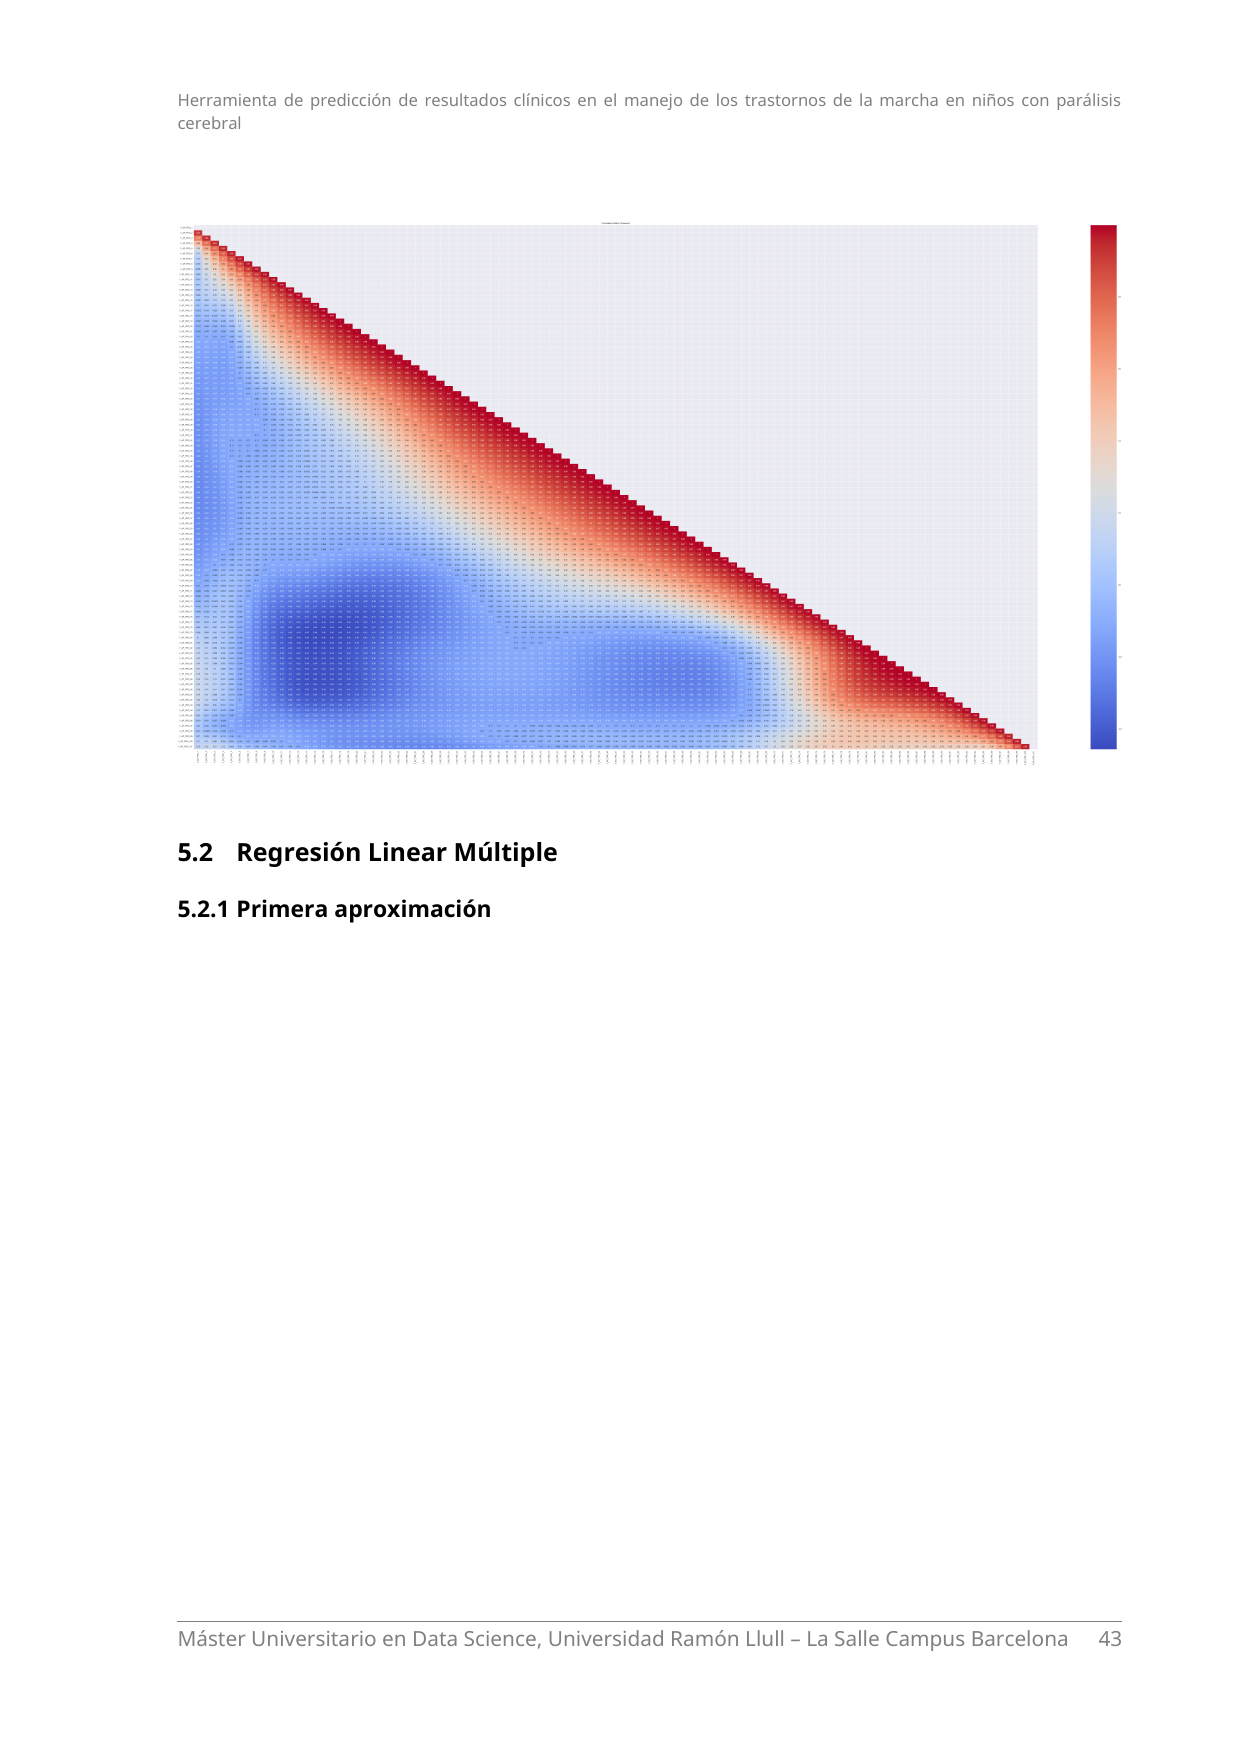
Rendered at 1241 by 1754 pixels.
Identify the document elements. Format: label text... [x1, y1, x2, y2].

picture [177, 221, 1123, 766]
subtitle Regresión Linear Múltiple [177, 834, 1122, 868]
subtitle Primera aproximación [177, 893, 1122, 925]
